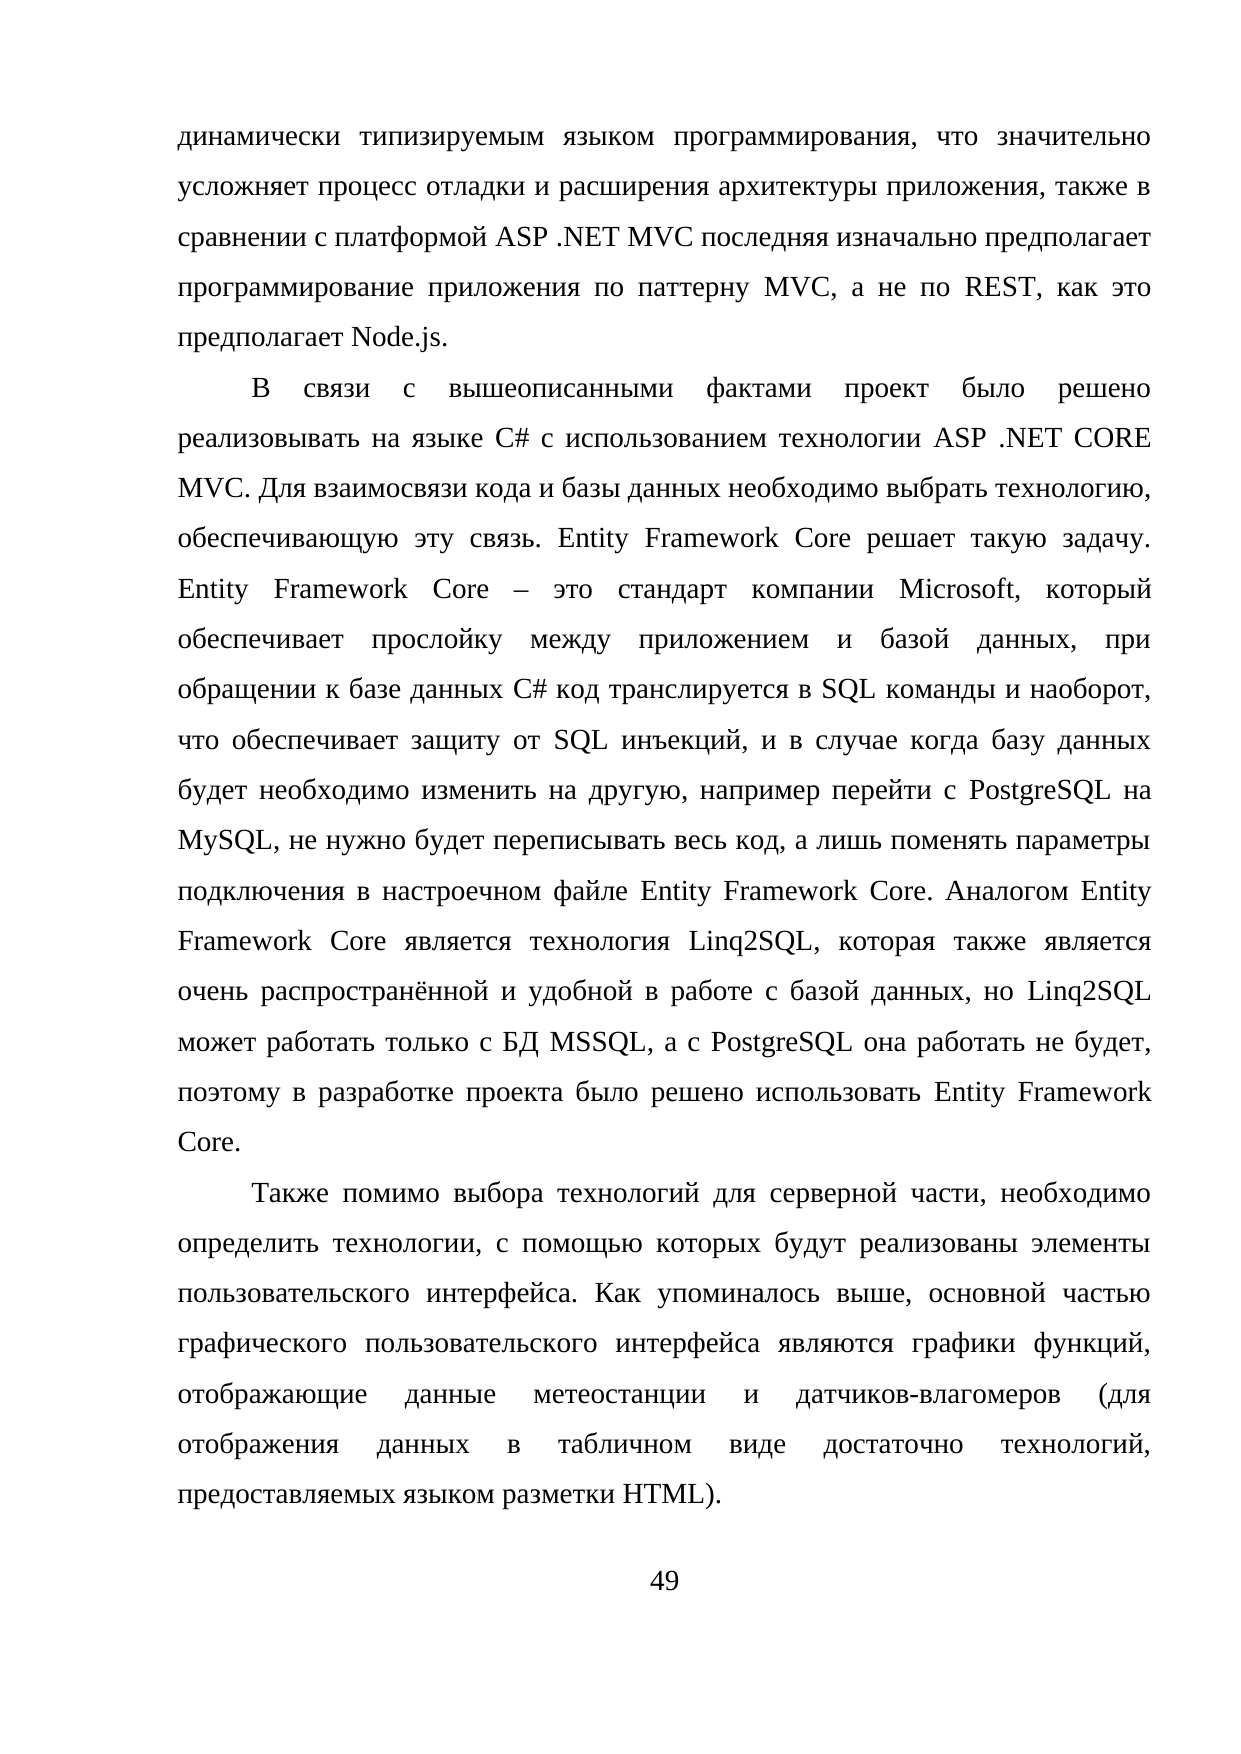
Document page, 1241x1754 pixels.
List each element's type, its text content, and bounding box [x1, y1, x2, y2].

text В связи с вышеописанными фактами проект было решено реализовывать на языке C# с использованием технологии ASP .NET CORE MVC. Для взаимосвязи кода и базы данных необходимо выбрать технологию, обеспечивающую эту связь. Entity Framework Core решает такую задачу. Entity Framework Core – это стандарт компании Microsoft, который обеспечивает прослойку между приложением и базой данных, при обращении к базе данных C# код транслируется в SQL команды и наоборот, что обеспечивает защиту от SQL инъекций, и в случае когда базу данных будет необходимо изменить на другую, например перейти с PostgreSQL на MySQL, не нужно будет переписывать весь код, а лишь поменять параметры подключения в настроечном файле Entity Framework Core. Аналогом Entity Framework Core является технология Linq2SQL, которая также является очень распространённой и удобной в работе с базой данных, но Linq2SQL может работать только с БД MSSQL, а с PostgreSQL она работать не будет, поэтому в разработке проекта было решено использовать Entity Framework Core. [177, 370, 1152, 1158]
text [177, 118, 1152, 353]
text Также помимо выбора технологий для серверной части, необходимо определить технологии, с помощью которых будут реализованы элементы пользовательского интерфейса. Как упоминалось выше, основной частью графического пользовательского интерфейса являются графики функций, отображающие данные метеостанции и датчиков-влагомеров (для отображения данных в табличном виде достаточно технологий, предоставляемых языком разметки HTML). [177, 1175, 1152, 1510]
